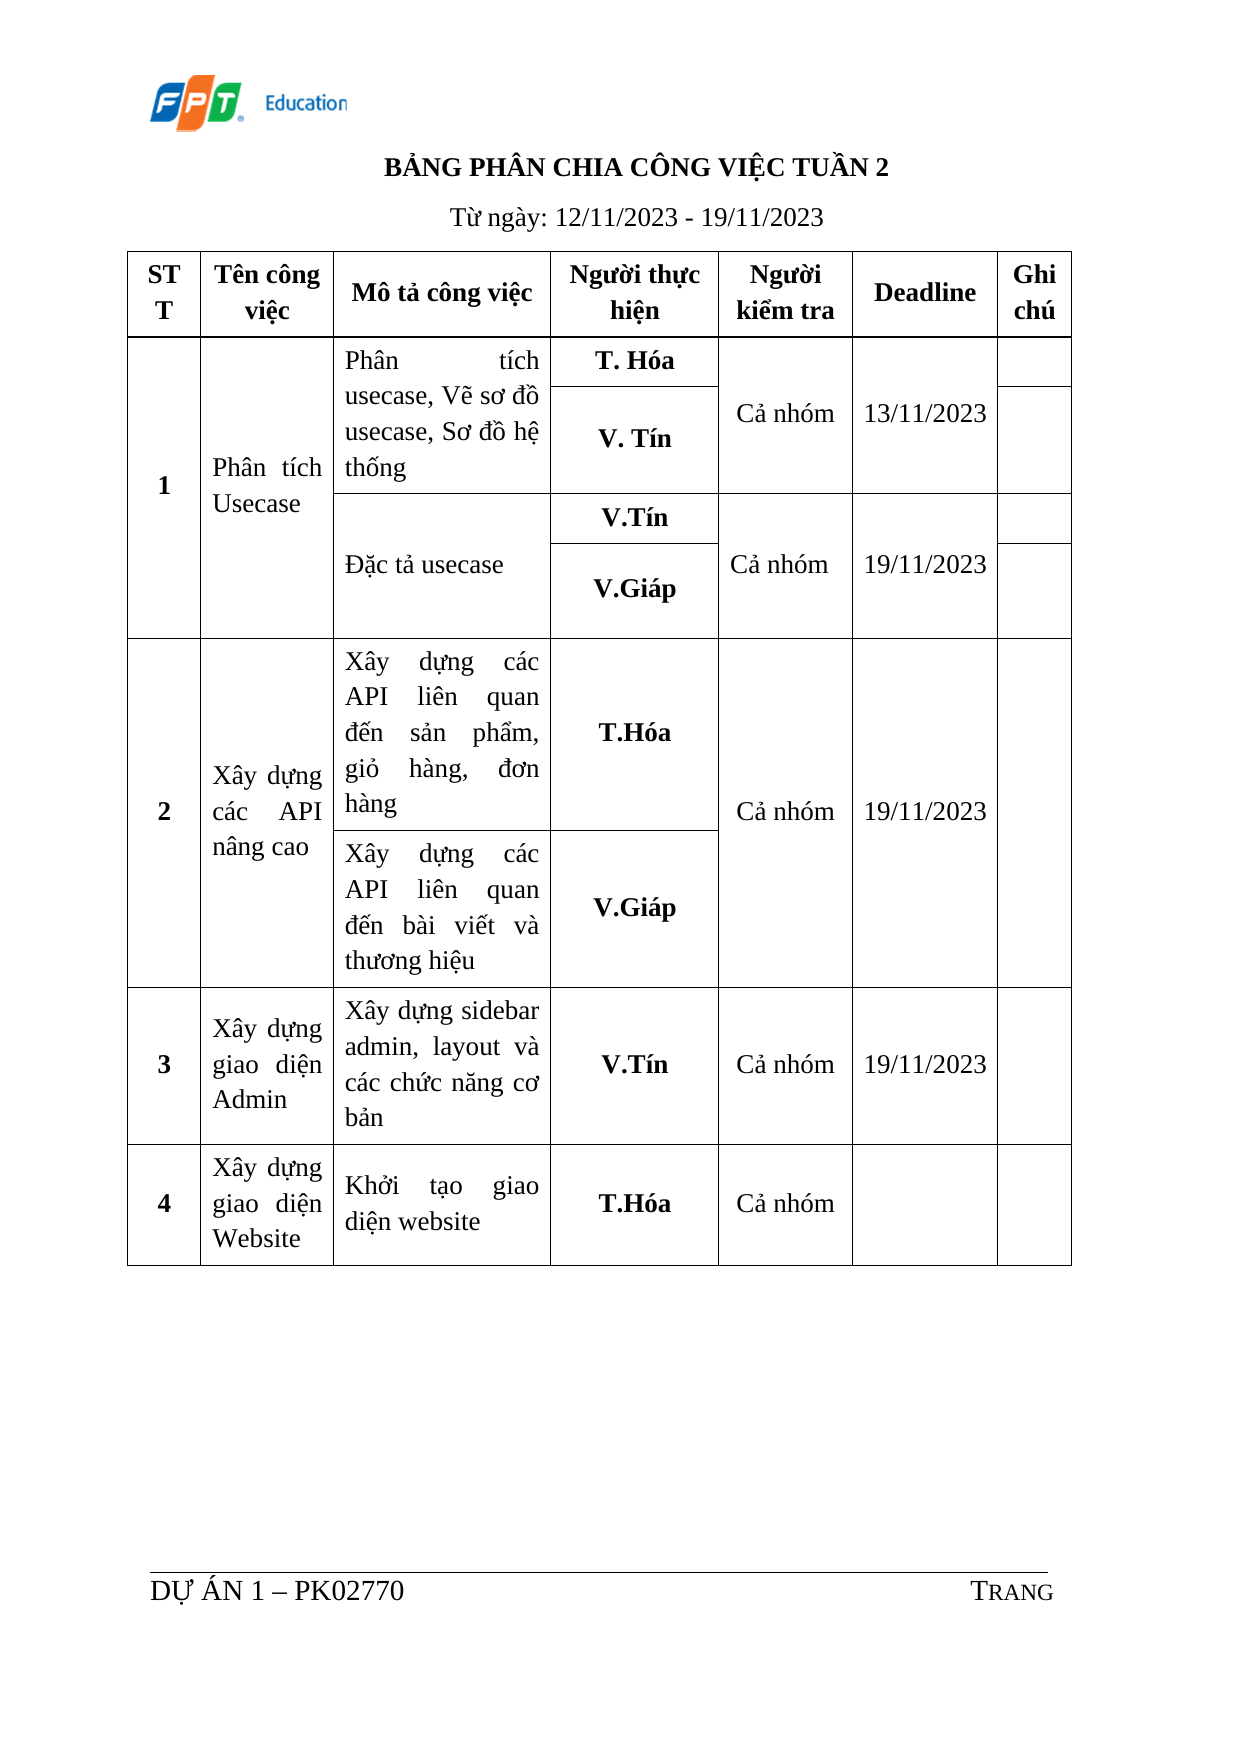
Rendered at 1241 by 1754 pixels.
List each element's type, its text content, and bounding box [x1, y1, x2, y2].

table_header Ghi chú [998, 252, 1071, 336]
table_cell Hóa [551, 338, 718, 386]
table_cell [998, 387, 1071, 493]
table_cell Phân tích usecase, Vẽ sơ đồ usecase, Sơ đồ hệ thống [334, 338, 550, 493]
table_cell [998, 494, 1071, 543]
table_header STT [128, 252, 200, 336]
table_cell 13/11/2023 [853, 338, 997, 493]
table_cell 19/11/2023 [853, 639, 997, 987]
table_header Người kiểm tra [719, 252, 852, 336]
table_cell Cả nhóm [719, 494, 852, 637]
table_cell Phân tích Usecase [201, 338, 333, 637]
table_cell [998, 639, 1071, 987]
text BẢNG PHÂN CHIA CÔNG VIỆC TUẦN 2 [225, 151, 1048, 182]
table_cell V.Tín [551, 988, 718, 1144]
table_cell Khởi tạo giao diện website [334, 1145, 550, 1265]
table_cell 2 [128, 639, 200, 987]
table_cell 19/11/2023 [853, 988, 997, 1144]
table_cell Xây dựng các API nâng cao [201, 639, 333, 987]
table_cell [998, 1145, 1071, 1265]
table_cell Xây dựng giao diện Website [201, 1145, 333, 1265]
table_cell T.Hóa [551, 639, 718, 830]
text Từ ngày: 12/11/2023 - 19/11/2023 [225, 201, 1048, 232]
table_header Người thực hiện [551, 252, 718, 336]
table_cell Đặc tả usecase [334, 494, 550, 637]
table_cell Cả nhóm [719, 338, 852, 493]
table_cell V.Giáp [551, 831, 718, 987]
table_cell Xây dựng giao diện Admin [201, 988, 333, 1144]
table_header Deadline [853, 252, 997, 336]
table_cell Cả nhóm [719, 988, 852, 1144]
table_cell [998, 338, 1071, 386]
table_cell 4 [128, 1145, 200, 1265]
picture [150, 75, 347, 132]
table_cell 3 [128, 988, 200, 1144]
table_cell Xây dựng sidebar admin, layout và các chức năng cơ bản [334, 988, 550, 1144]
table_cell [853, 1145, 997, 1265]
table_cell Cả nhóm [719, 1145, 852, 1265]
table_cell [998, 544, 1071, 637]
table_cell Xây dựng các API liên quan đến bài viết và thương hiệu [334, 831, 550, 987]
table_cell Cả nhóm [719, 639, 852, 987]
table_cell V.Giáp [551, 544, 718, 637]
table_cell T.Hóa [551, 1145, 718, 1265]
table_cell V. Tín [551, 387, 718, 493]
table_header Mô tả công việc [334, 252, 550, 336]
table_cell [998, 988, 1071, 1144]
table_cell V.Tín [551, 494, 718, 543]
table_header Tên công việc [201, 252, 333, 336]
table_cell 1 [128, 338, 200, 637]
table_cell 19/11/2023 [853, 494, 997, 637]
table_cell Xây dựng các API liên quan đến sản phẩm, giỏ hàng, đơn hàng [334, 639, 550, 830]
